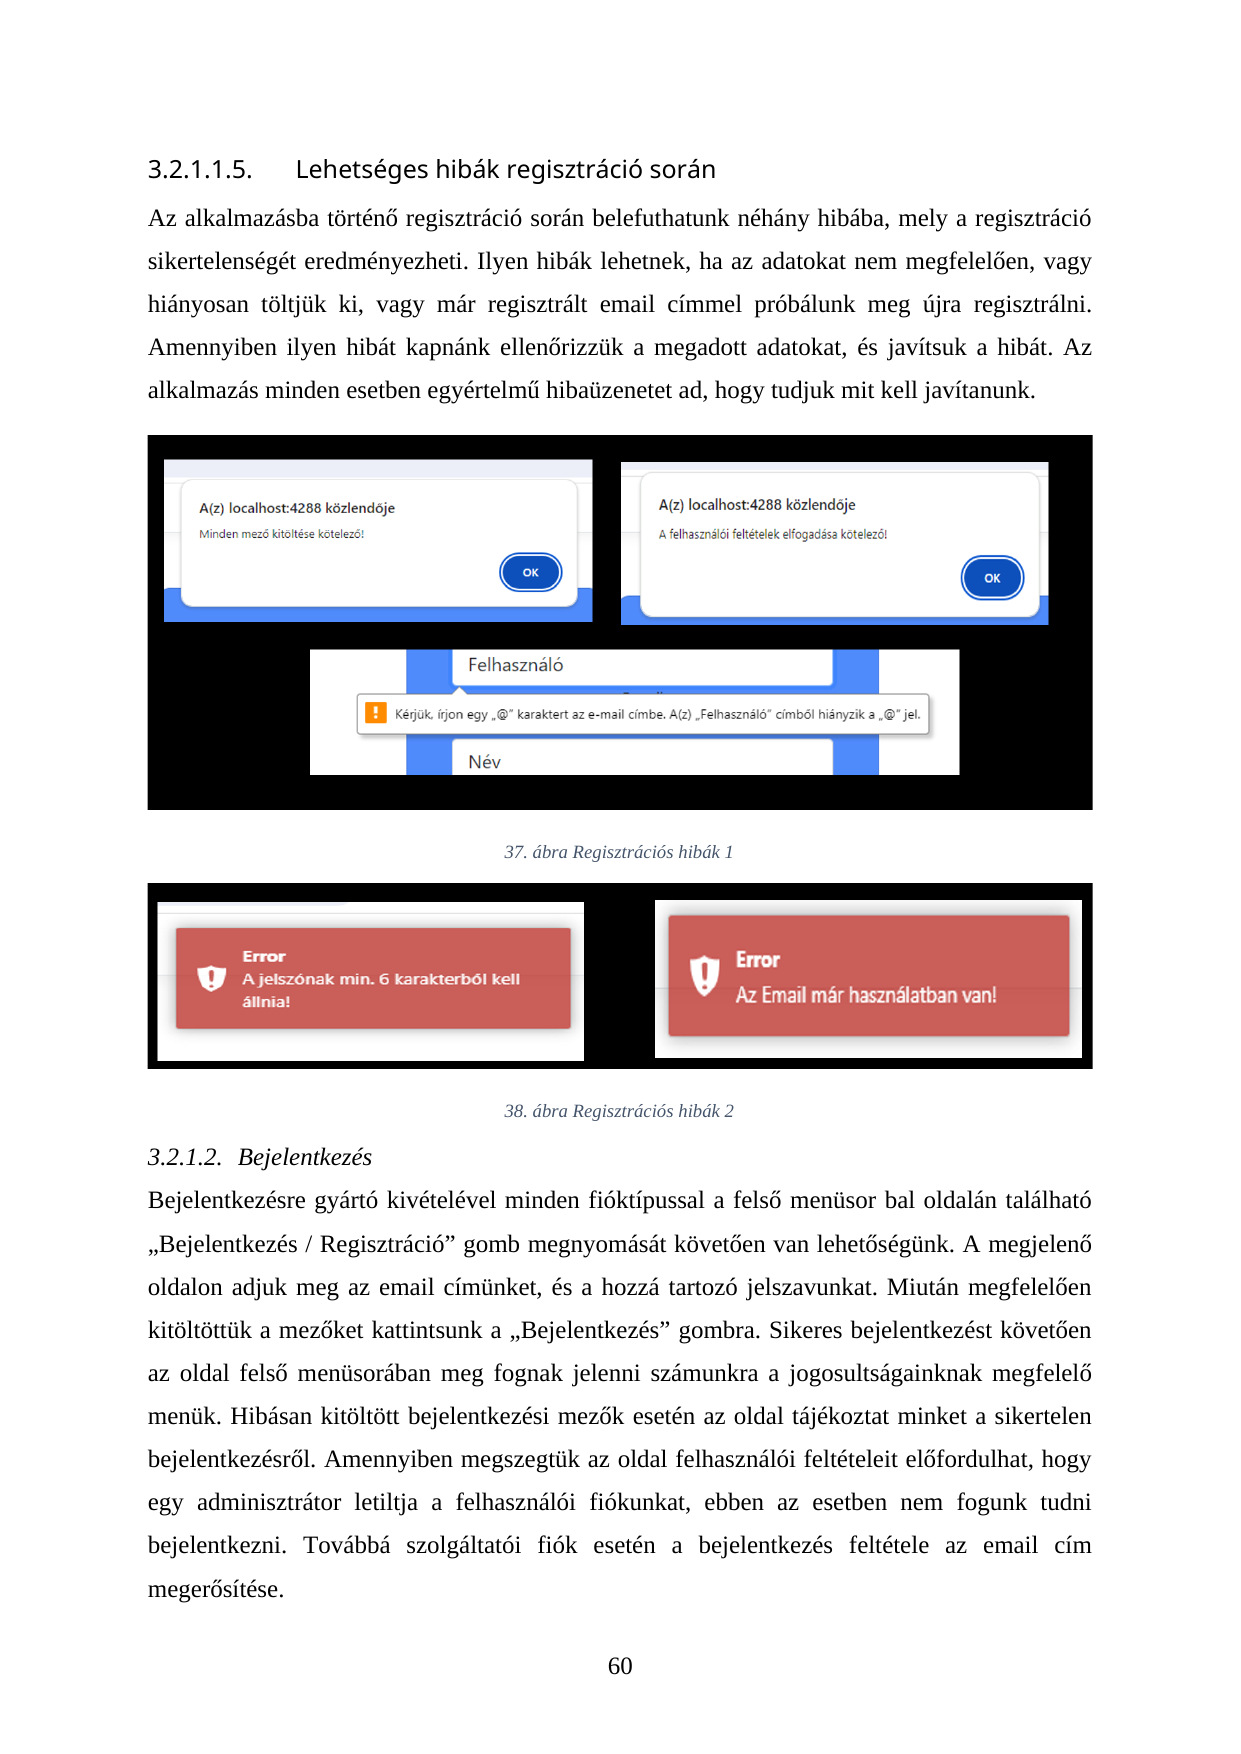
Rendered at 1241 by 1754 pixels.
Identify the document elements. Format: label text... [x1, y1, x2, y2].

picture [147, 883, 1093, 1069]
text Az alkalmazásba történő regisztráció során belefuthatunk néhány hibába, mely a regisztráció sikertelenségét eredményezheti. Ilyen hibák lehetnek, ha az adatokat nem megfelelően, vagy hiányosan töltjük ki, vagy már regisztrált email címmel próbálunk meg újra regisztrálni. Amennyiben ilyen hibát kapnánk ellenőrizzük a megadott adatokat, és javítsuk a hibát. Az alkalmazás minden esetben egyértelmű hibaüzenetet ad, hogy tudjuk mit kell javítanunk. [148, 203, 1093, 404]
picture [147, 435, 1093, 810]
subtitle Bejelentkezés [148, 1142, 1093, 1171]
subtitle Lehetséges hibák regisztráció során [148, 152, 1093, 186]
text Bejelentkezésre gyártó kivételével minden fióktípussal a felső menüsor bal oldalán található „Bejelentkezés / Regisztráció” gomb megnyomását követően van lehetőségünk. A megjelenő oldalon adjuk meg az email címünket, és a hozzá tartozó jelszavunkat. Miután megfelelően kitöltöttük a mezőket kattintsunk a „Bejelentkezés” gombra. Sikeres bejelentkezést követően az oldal felső menüsorában meg fognak jelenni számunkra a jogosultságainknak megfelelő menük. Hibásan kitöltött bejelentkezési mezők esetén az oldal tájékoztat minket a sikertelen bejelentkezésről. Amennyiben megszegtük az oldal felhasználói feltételeit előfordulhat, hogy egy adminisztrátor letiltja a felhasználói fiókunkat, ebben az esetben nem fogunk tudni bejelentkezni. Továbbá szolgáltatói fiók esetén a bejelentkezés feltétele az email cím megerősítése. [148, 1186, 1093, 1602]
